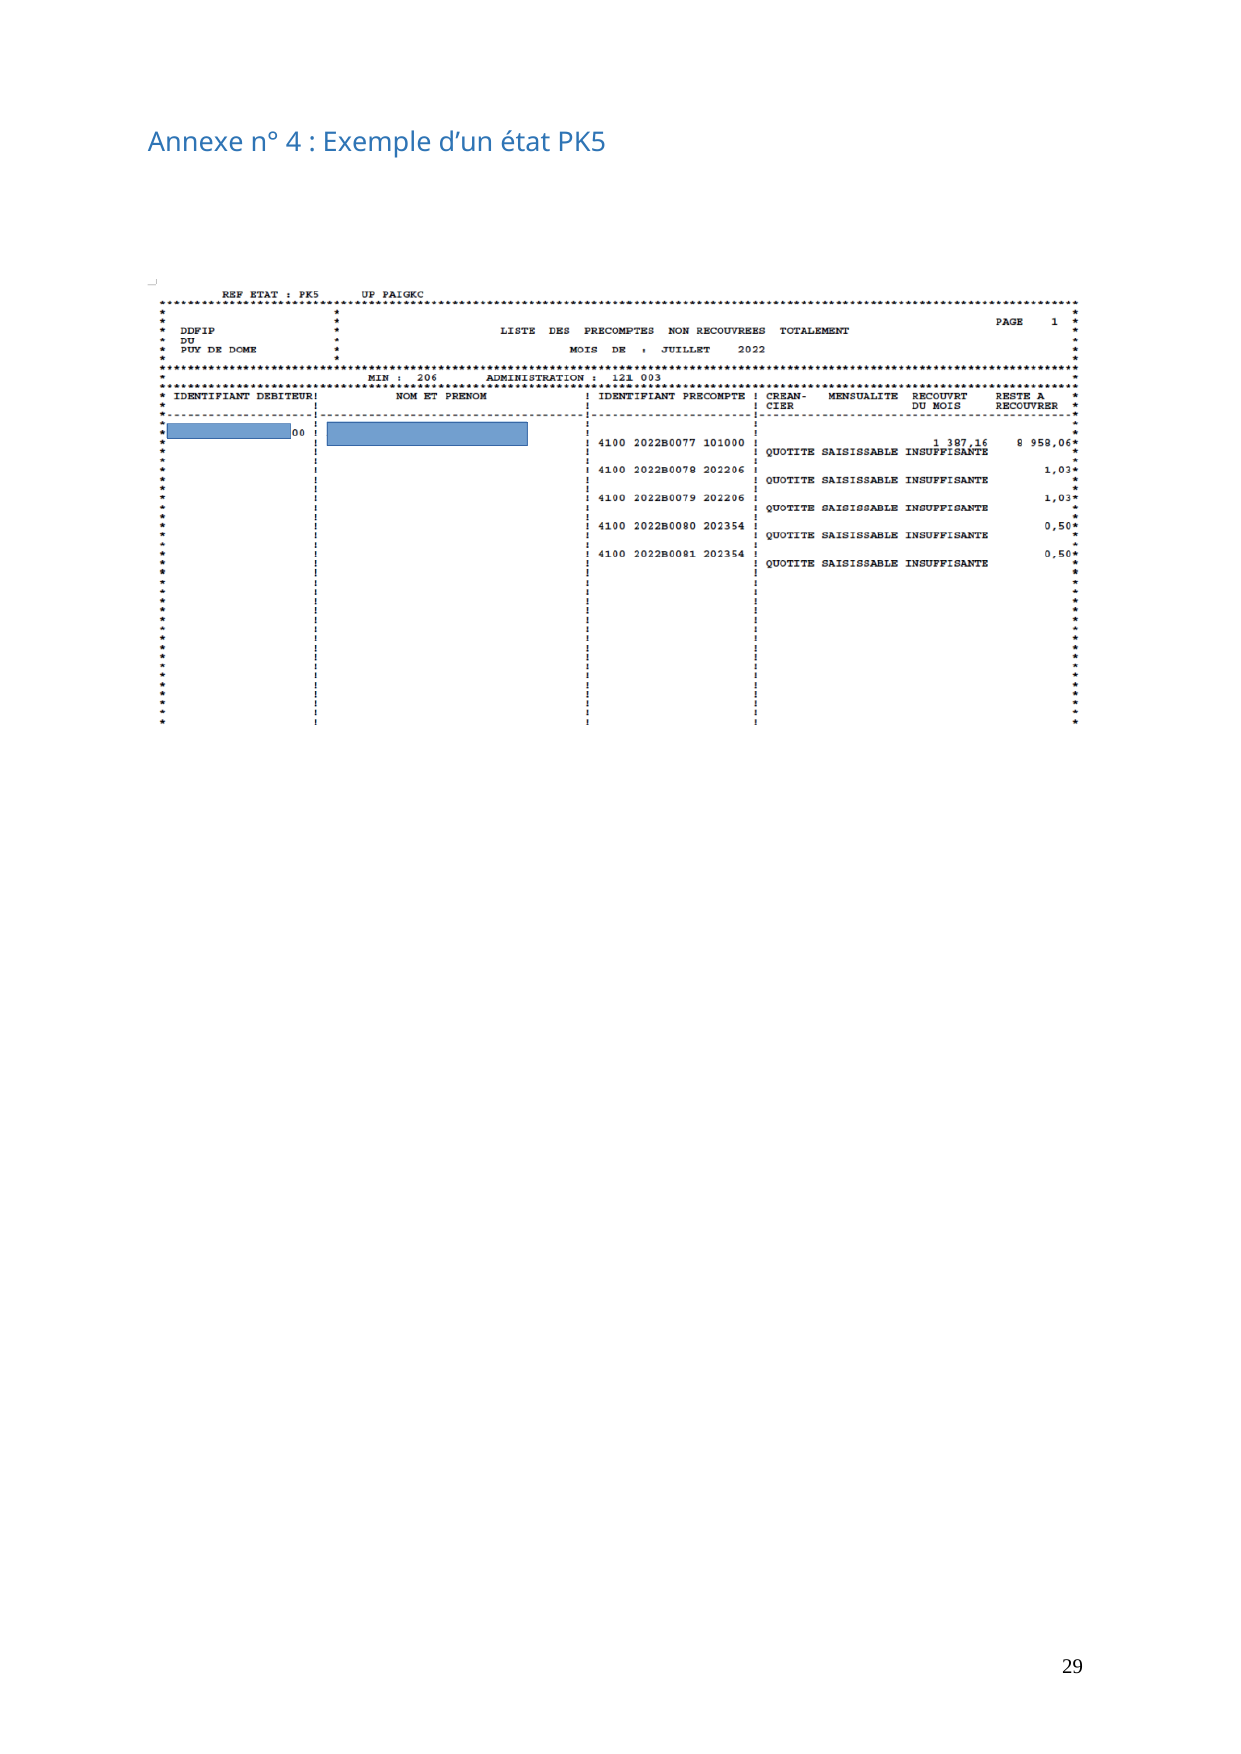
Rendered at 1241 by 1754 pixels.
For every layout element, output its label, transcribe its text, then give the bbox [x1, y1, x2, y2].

picture [147, 279, 1093, 725]
subtitle Annexe n° 4 : Exemple d’un état PK5 [148, 122, 1092, 159]
